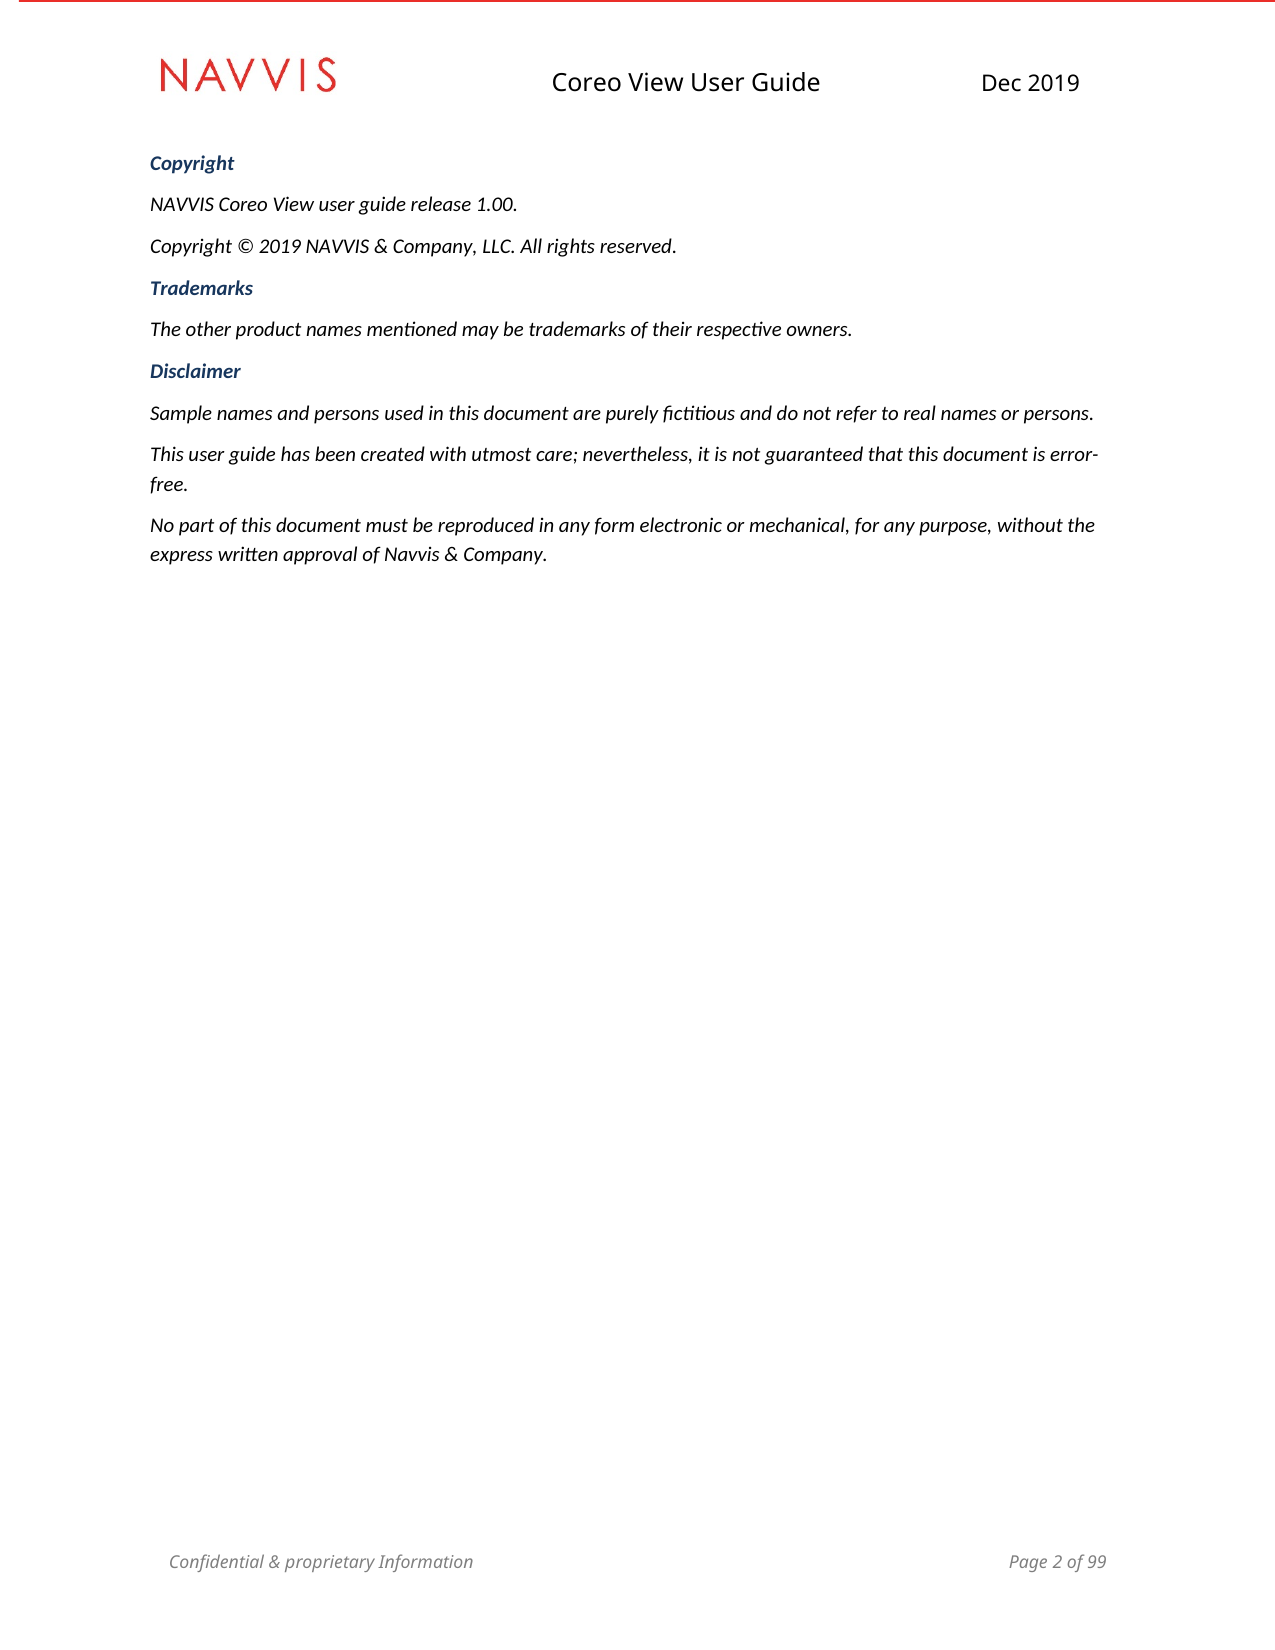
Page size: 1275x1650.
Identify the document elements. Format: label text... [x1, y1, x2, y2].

text Sample names and persons used in this document are purely fictitious and do not refer to real names or persons. [150, 400, 1125, 425]
text Copyright © 2019 NAVVIS & Company, LLC. All rights reserved. [150, 233, 1125, 259]
text Disclaimer [150, 358, 1125, 384]
text Copyright [150, 150, 1125, 175]
text NAVVIS Coreo View user guide release 1.00. [150, 192, 1125, 217]
text The other product names mentioned may be trademarks of their respective owners. [150, 317, 1125, 342]
text Trademarks [150, 275, 1125, 300]
text No part of this document must be reproduced in any form electronic or mechanical, for any purpose, without the express written approval of Navvis & Company. [150, 512, 1125, 567]
picture [150, 51, 346, 99]
text This user guide has been created with utmost care; nevertheless, it is not guaranteed that this document is error-free. [150, 442, 1125, 496]
